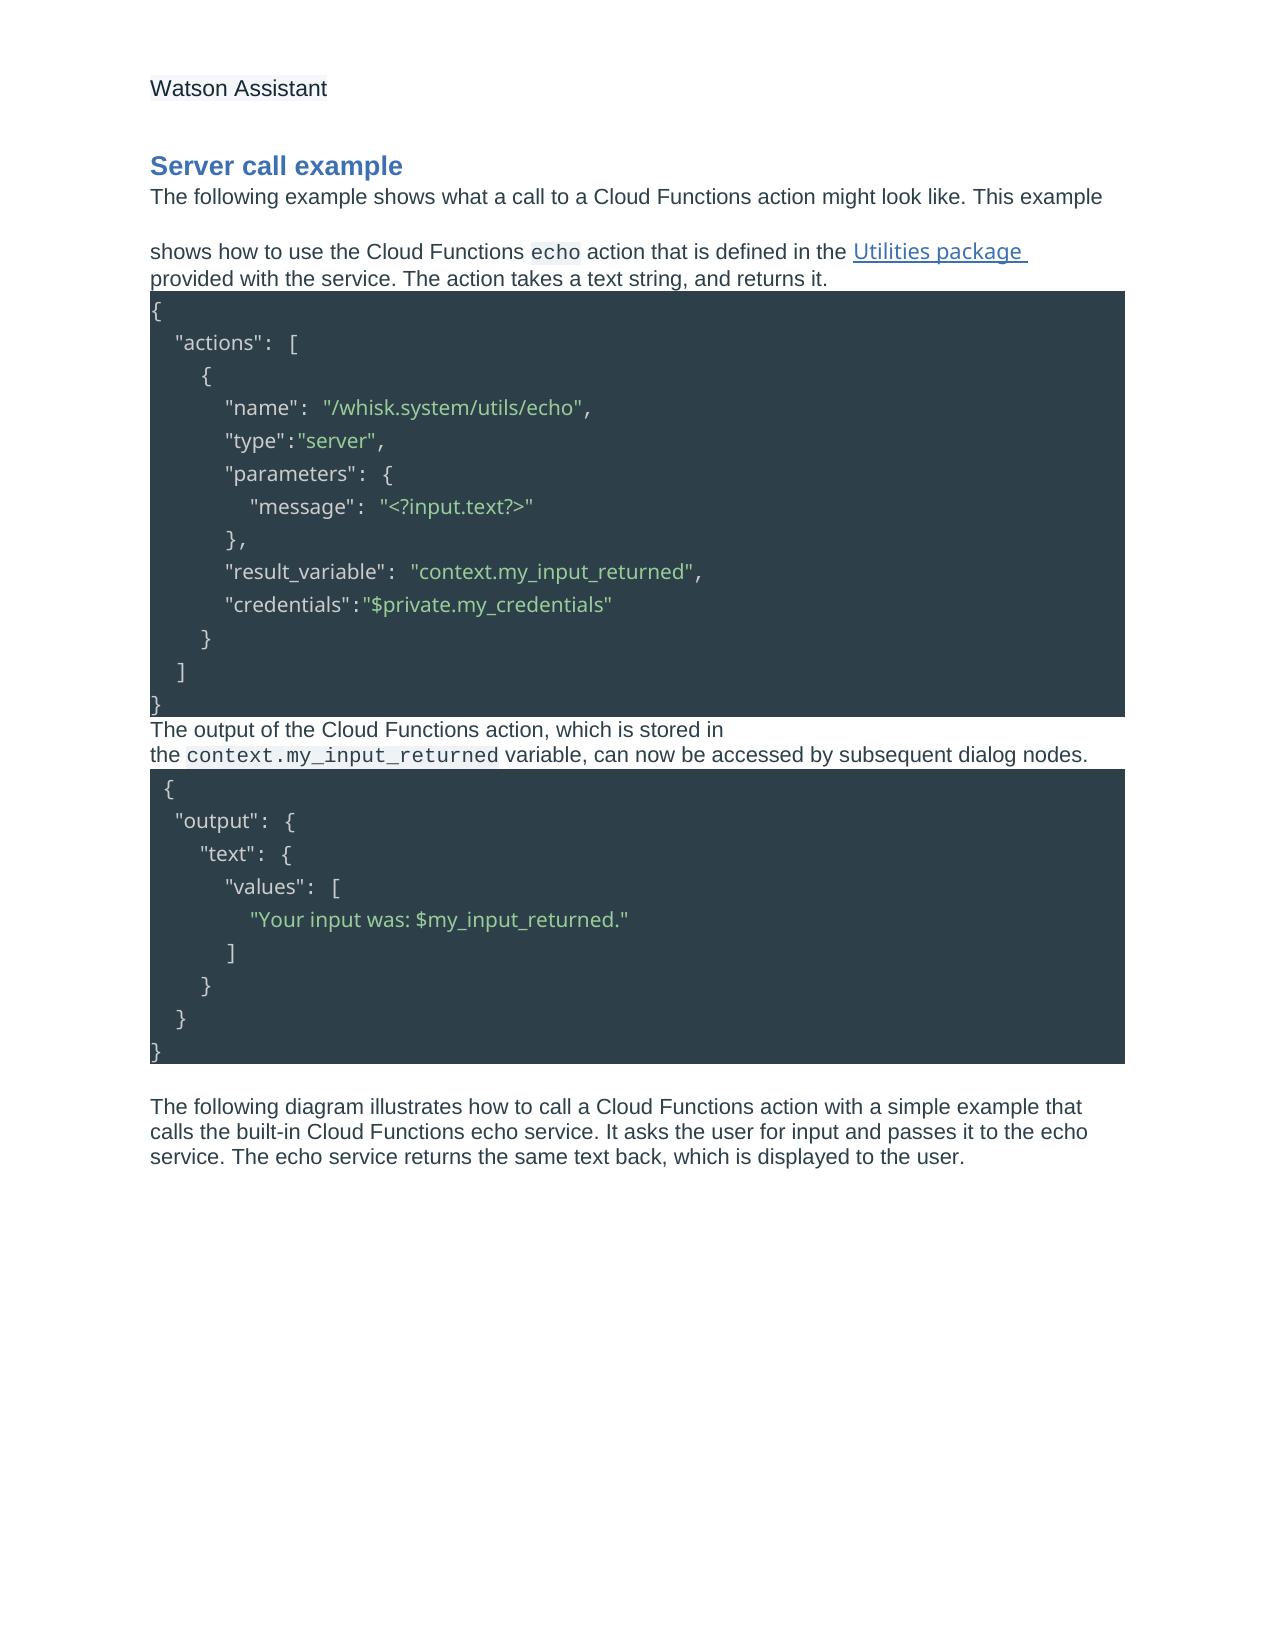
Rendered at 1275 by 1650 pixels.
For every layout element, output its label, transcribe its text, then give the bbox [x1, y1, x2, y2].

text "text": { [150, 835, 1125, 868]
text { [150, 356, 1125, 389]
text } [150, 966, 1125, 999]
text "type":"server", [150, 422, 1125, 455]
text The output of the Cloud Functions action, which is stored in the context.my_input_returned variable, can now be accessed by subsequent dialog nodes. [150, 717, 1125, 769]
text { [150, 769, 1125, 802]
text ] [150, 652, 1125, 684]
text } [150, 684, 1125, 717]
subtitle Server call example [150, 150, 1125, 181]
text } [150, 619, 1125, 652]
text "actions": [ [150, 323, 1125, 356]
text "name": "/whisk.system/utils/echo", [150, 389, 1125, 422]
text The following example shows what a call to a Cloud Functions action might look like. This example shows how to use the Cloud Functions echo action that is defined in the Utilities package provided with the service. The action takes a text string, and returns it. [150, 184, 1125, 291]
text } [150, 999, 1125, 1032]
text } [150, 1032, 1125, 1064]
text "message": "<?input.text?>" [150, 487, 1125, 520]
text "result_variable": "context.my_input_returned", [150, 553, 1125, 586]
text "credentials":"$private.my_credentials" [150, 586, 1125, 619]
text The following diagram illustrates how to call a Cloud Functions action with a simple example that calls the built-in Cloud Functions echo service. It asks the user for input and passes it to the echo service. The echo service returns the same text back, which is displayed to the user. [150, 1094, 1125, 1169]
text }, [150, 520, 1125, 553]
text ] [150, 933, 1125, 966]
text { [150, 291, 1125, 323]
text "values": [ [150, 868, 1125, 900]
text "output": { [150, 802, 1125, 835]
text "Your input was: $my_input_returned." [150, 900, 1125, 933]
text "parameters": { [150, 455, 1125, 487]
